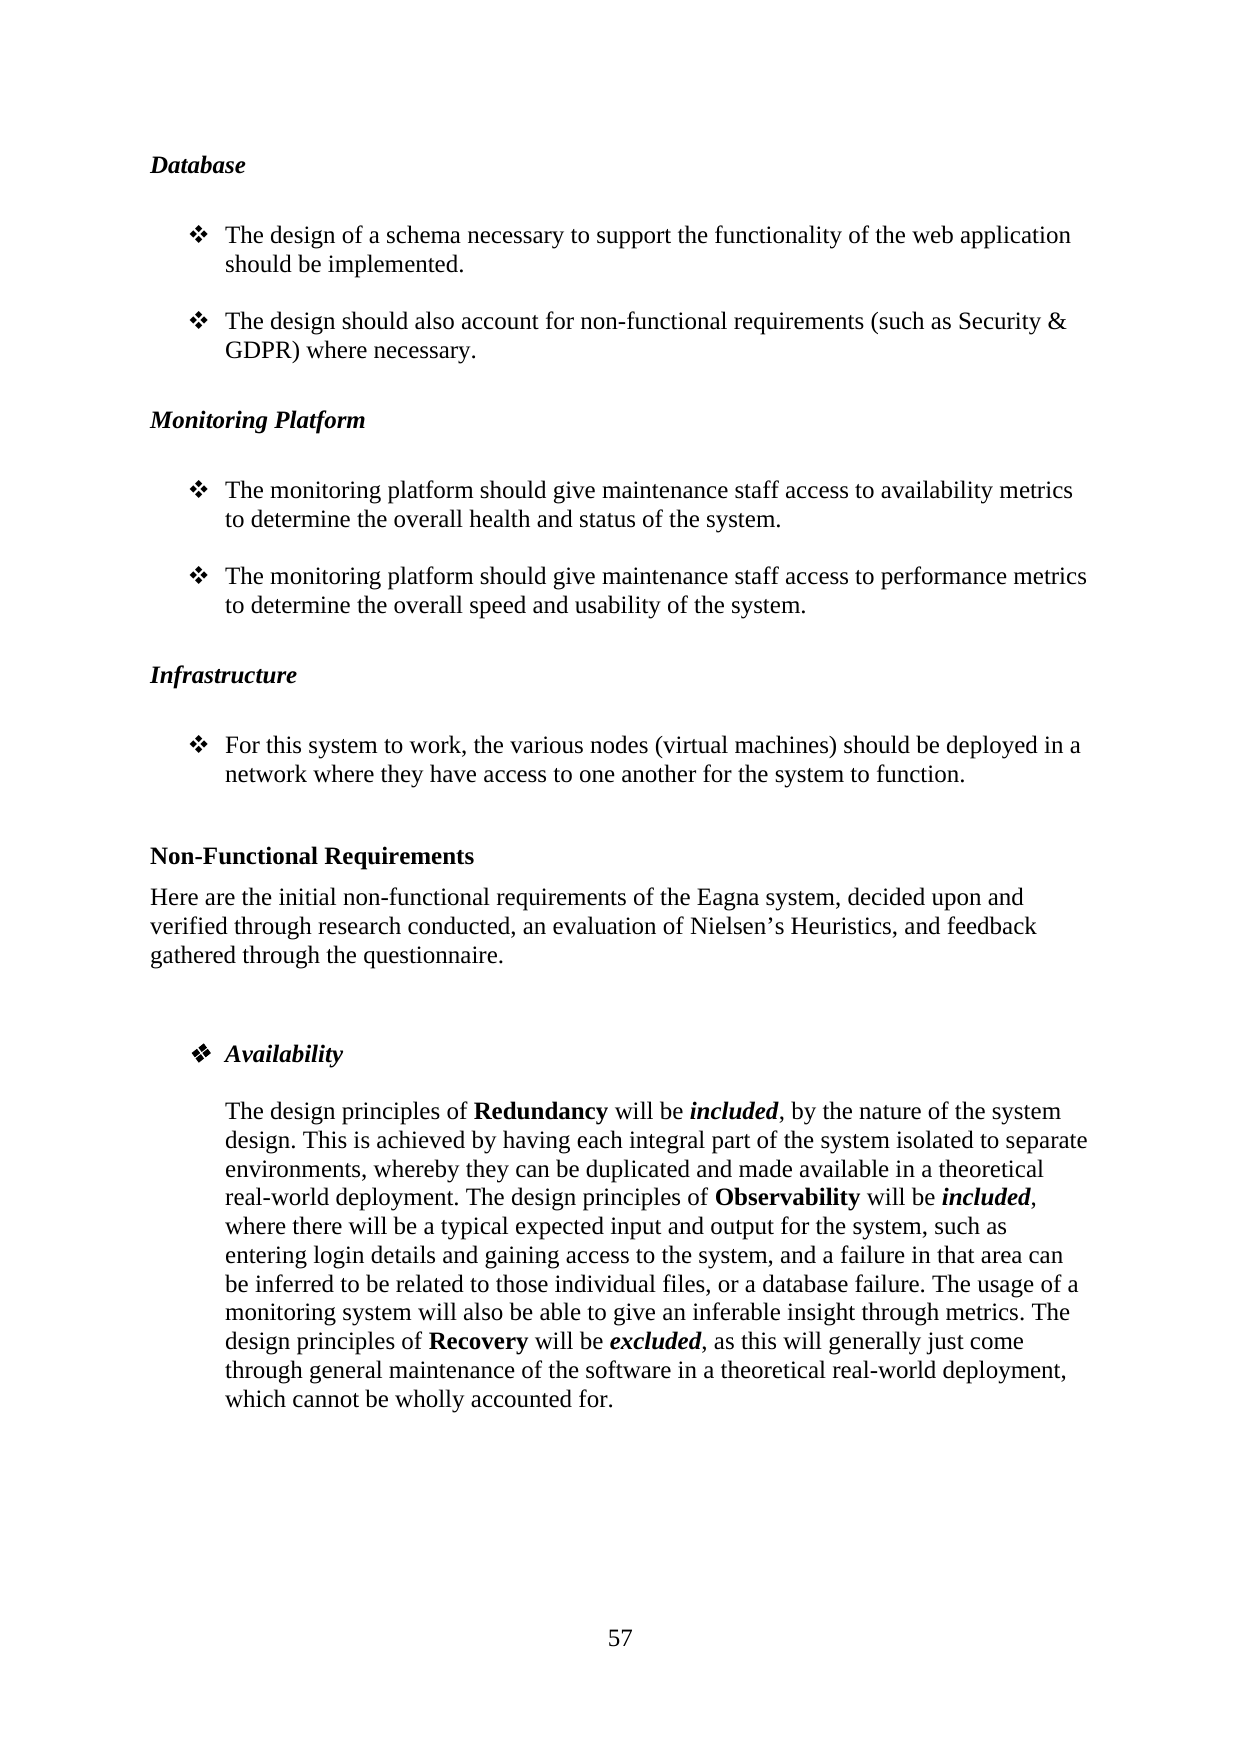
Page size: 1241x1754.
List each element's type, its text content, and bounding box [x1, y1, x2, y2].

text Infrastructure [150, 660, 1090, 717]
list The design of a schema necessary to support the functionality of the web application should be implemented. [187, 220, 1090, 306]
text Non-Functional Requirements [150, 841, 1090, 870]
list For this system to work, the various nodes (virtual machines) should be deployed in a network where they have access to one another for the system to function. [187, 730, 1090, 787]
text Monitoring Platform [150, 405, 1090, 462]
text Database [150, 150, 1090, 207]
list Availability The design principles of Redundancy will be included, by the nature of the system design. This is achieved by having each integral part of the system isolated to separate environments, whereby they can be duplicated and made available in a theoretical real-world deployment. The design principles of Observability will be included, where there will be a typical expected input and output for the system, such as entering login details and gaining access to the system, and a failure in that area can be inferred to be related to those individual files, or a database failure. The usage of a monitoring system will also be able to give an inferable insight through metrics. The design principles of Recovery will be excluded, as this will generally just come through general maintenance of the software in a theoretical real-world deployment, which cannot be wholly accounted for. [187, 1039, 1090, 1441]
text Here are the initial non-functional requirements of the Eagna system, decided upon and verified through research conducted, an evaluation of Nielsen’s Heuristics, and feedback gathered through the questionnaire. [150, 882, 1090, 1026]
list The monitoring platform should give maintenance staff access to availability metrics to determine the overall health and status of the system. [187, 475, 1090, 561]
list The design should also account for non-functional requirements (such as Security & GDPR) where necessary. [187, 306, 1090, 392]
list The monitoring platform should give maintenance staff access to performance metrics to determine the overall speed and usability of the system. [187, 561, 1090, 647]
